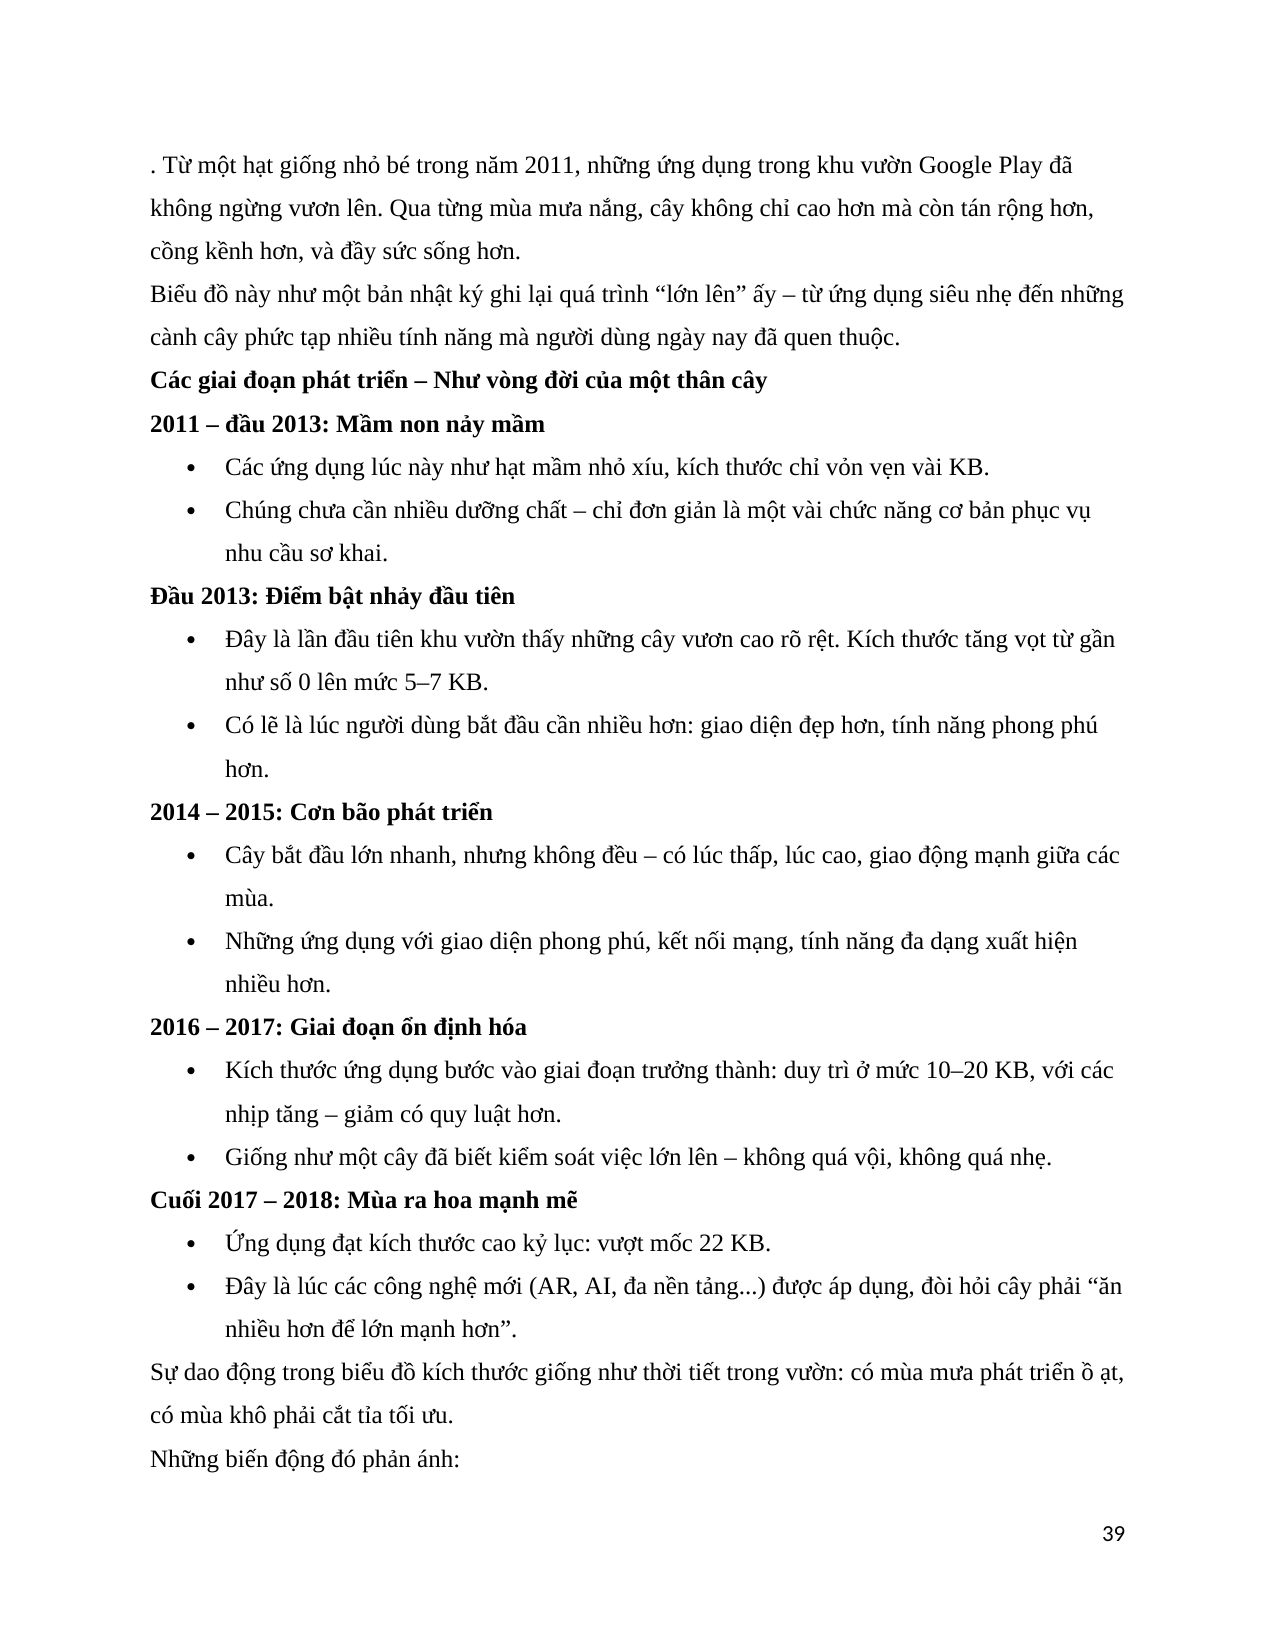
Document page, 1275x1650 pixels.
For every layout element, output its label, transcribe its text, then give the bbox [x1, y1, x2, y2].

list Chúng chưa cần nhiều dưỡng chất – chỉ đơn giản là một vài chức năng cơ bản phục vụ nhu cầu sơ khai. [187, 495, 1125, 567]
list Đây là lần đầu tiên khu vườn thấy những cây vươn cao rõ rệt. Kích thước tăng vọt từ gần như số 0 lên mức 5–7 KB. [187, 624, 1125, 696]
list Giống như một cây đã biết kiểm soát việc lớn lên – không quá vội, không quá nhẹ. [187, 1142, 1125, 1171]
list Cây bắt đầu lớn nhanh, nhưng không đều – có lúc thấp, lúc cao, giao động mạnh giữa các mùa. [187, 840, 1125, 912]
text Đầu 2013: Điểm bật nhảy đầu tiên [150, 581, 1125, 610]
text . Từ một hạt giống nhỏ bé trong năm 2011, những ứng dụng trong khu vườn Google Play đã không ngừng vươn lên. Qua từng mùa mưa nắng, cây không chỉ cao hơn mà còn tán rộng hơn, cồng kềnh hơn, và đầy sức sống hơn. Biểu đồ này như một bản nhật ký ghi lại quá trình “lớn lên” ấy – từ ứng dụng siêu nhẹ đến những cành cây phức tạp nhiều tính năng mà người dùng ngày nay đã quen thuộc. [150, 150, 1125, 351]
text Cuối 2017 – 2018: Mùa ra hoa mạnh mẽ [150, 1185, 1125, 1214]
text 2014 – 2015: Cơn bão phát triển [150, 797, 1125, 826]
list Những ứng dụng với giao diện phong phú, kết nối mạng, tính năng đa dạng xuất hiện nhiều hơn. [187, 926, 1125, 998]
list Kích thước ứng dụng bước vào giai đoạn trưởng thành: duy trì ở mức 10–20 KB, với các nhịp tăng – giảm có quy luật hơn. [187, 1056, 1125, 1127]
text Những biến động đó phản ánh: [150, 1444, 1125, 1472]
list Các ứng dụng lúc này như hạt mầm nhỏ xíu, kích thước chỉ vỏn vẹn vài KB. [187, 452, 1125, 481]
text Sự dao động trong biểu đồ kích thước giống như thời tiết trong vườn: có mùa mưa phát triển ồ ạt, có mùa khô phải cắt tỉa tối ưu. [150, 1357, 1125, 1429]
list Ứng dụng đạt kích thước cao kỷ lục: vượt mốc 22 KB. [187, 1228, 1125, 1257]
list Đây là lúc các công nghệ mới (AR, AI, đa nền tảng...) được áp dụng, đòi hỏi cây phải “ăn nhiều hơn để lớn mạnh hơn”. [187, 1271, 1125, 1343]
list Có lẽ là lúc người dùng bắt đầu cần nhiều hơn: giao diện đẹp hơn, tính năng phong phú hơn. [187, 711, 1125, 782]
text Các giai đoạn phát triển – Như vòng đời của một thân cây [150, 366, 1125, 394]
text 2016 – 2017: Giai đoạn ổn định hóa [150, 1012, 1125, 1041]
text 2011 – đầu 2013: Mầm non nảy mầm [150, 409, 1125, 437]
